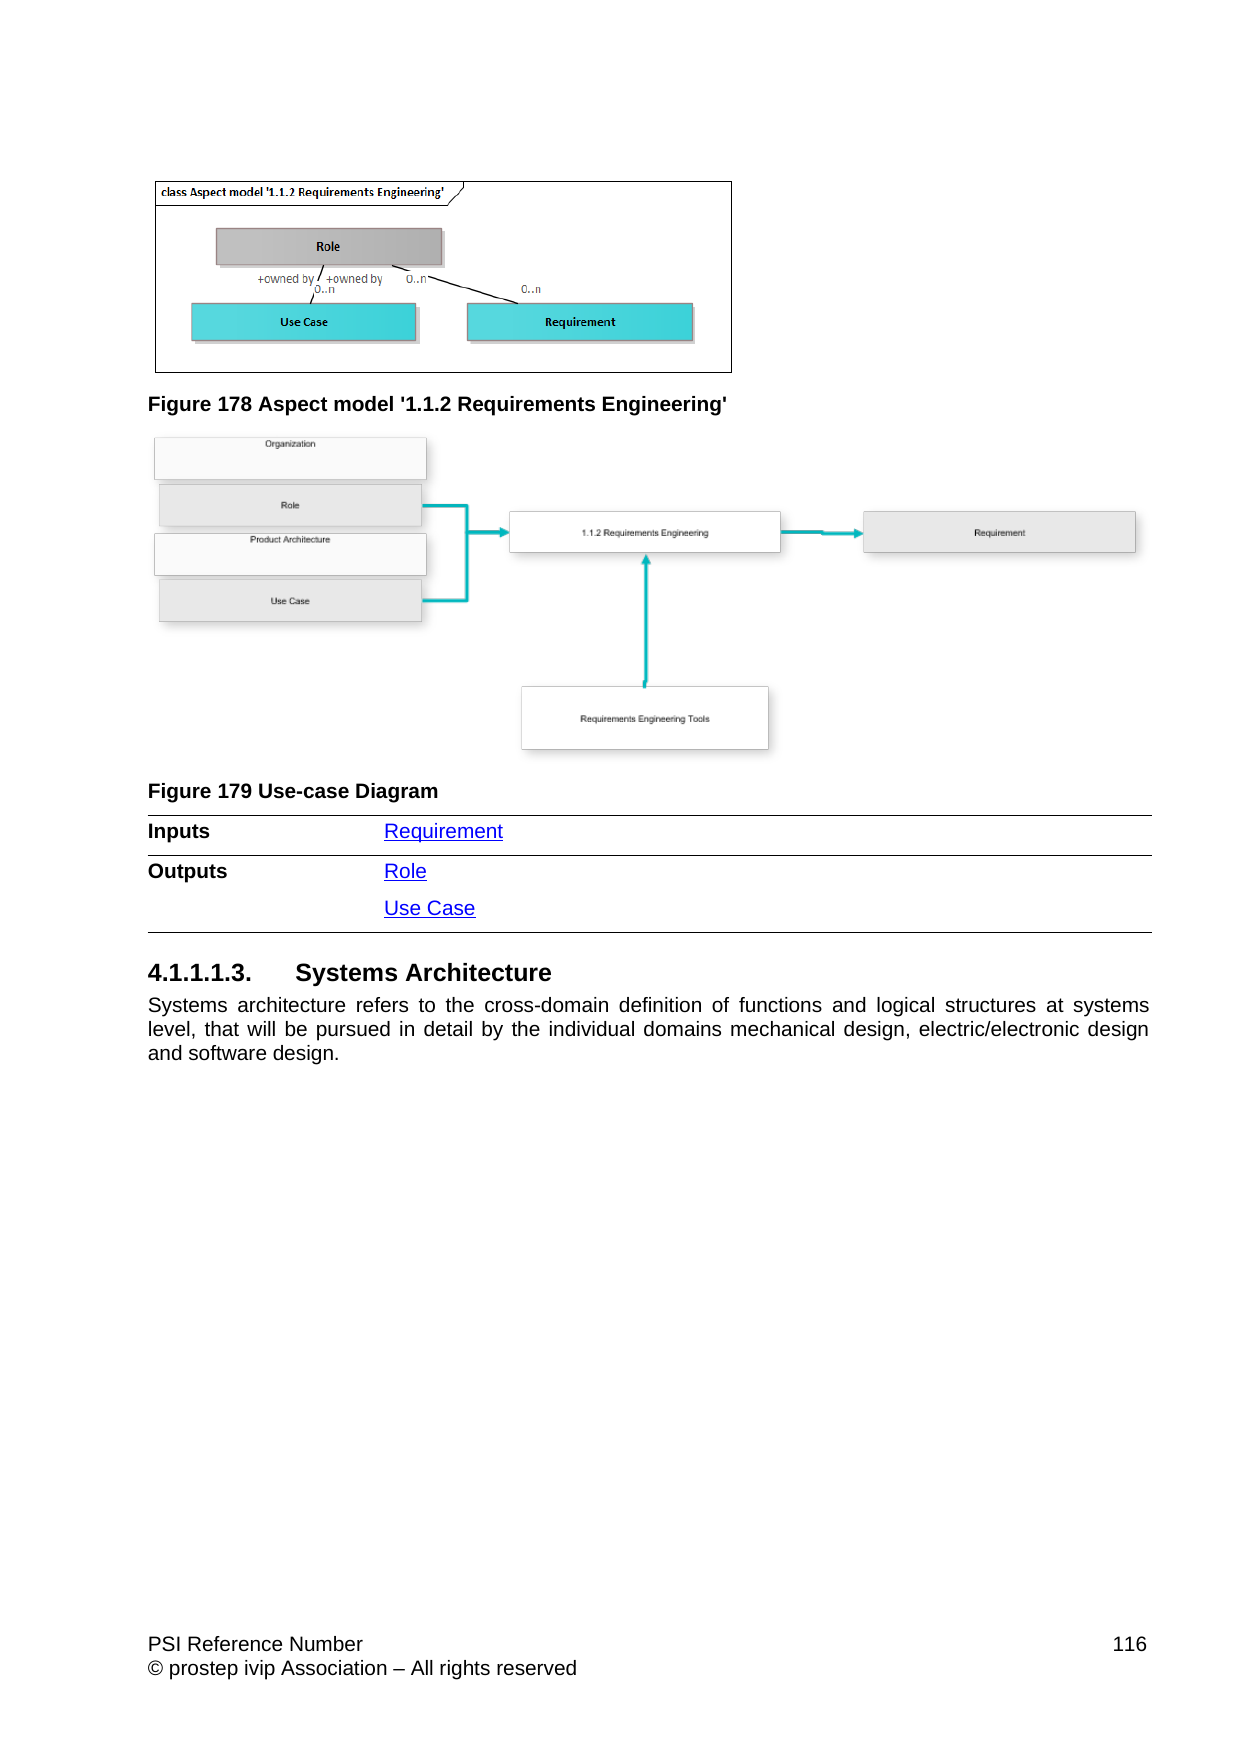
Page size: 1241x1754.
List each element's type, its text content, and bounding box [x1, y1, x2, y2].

text Systems architecture refers to the cross-domain definition of functions and logical structures at systems level, that will be pursued in detail by the individual domains mechanical design, electric/electronic design and software design. [148, 993, 1152, 1065]
picture [147, 427, 1152, 766]
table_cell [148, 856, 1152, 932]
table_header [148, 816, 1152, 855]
picture [147, 173, 738, 379]
subtitle Systems Architecture [148, 958, 1152, 987]
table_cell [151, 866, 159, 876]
